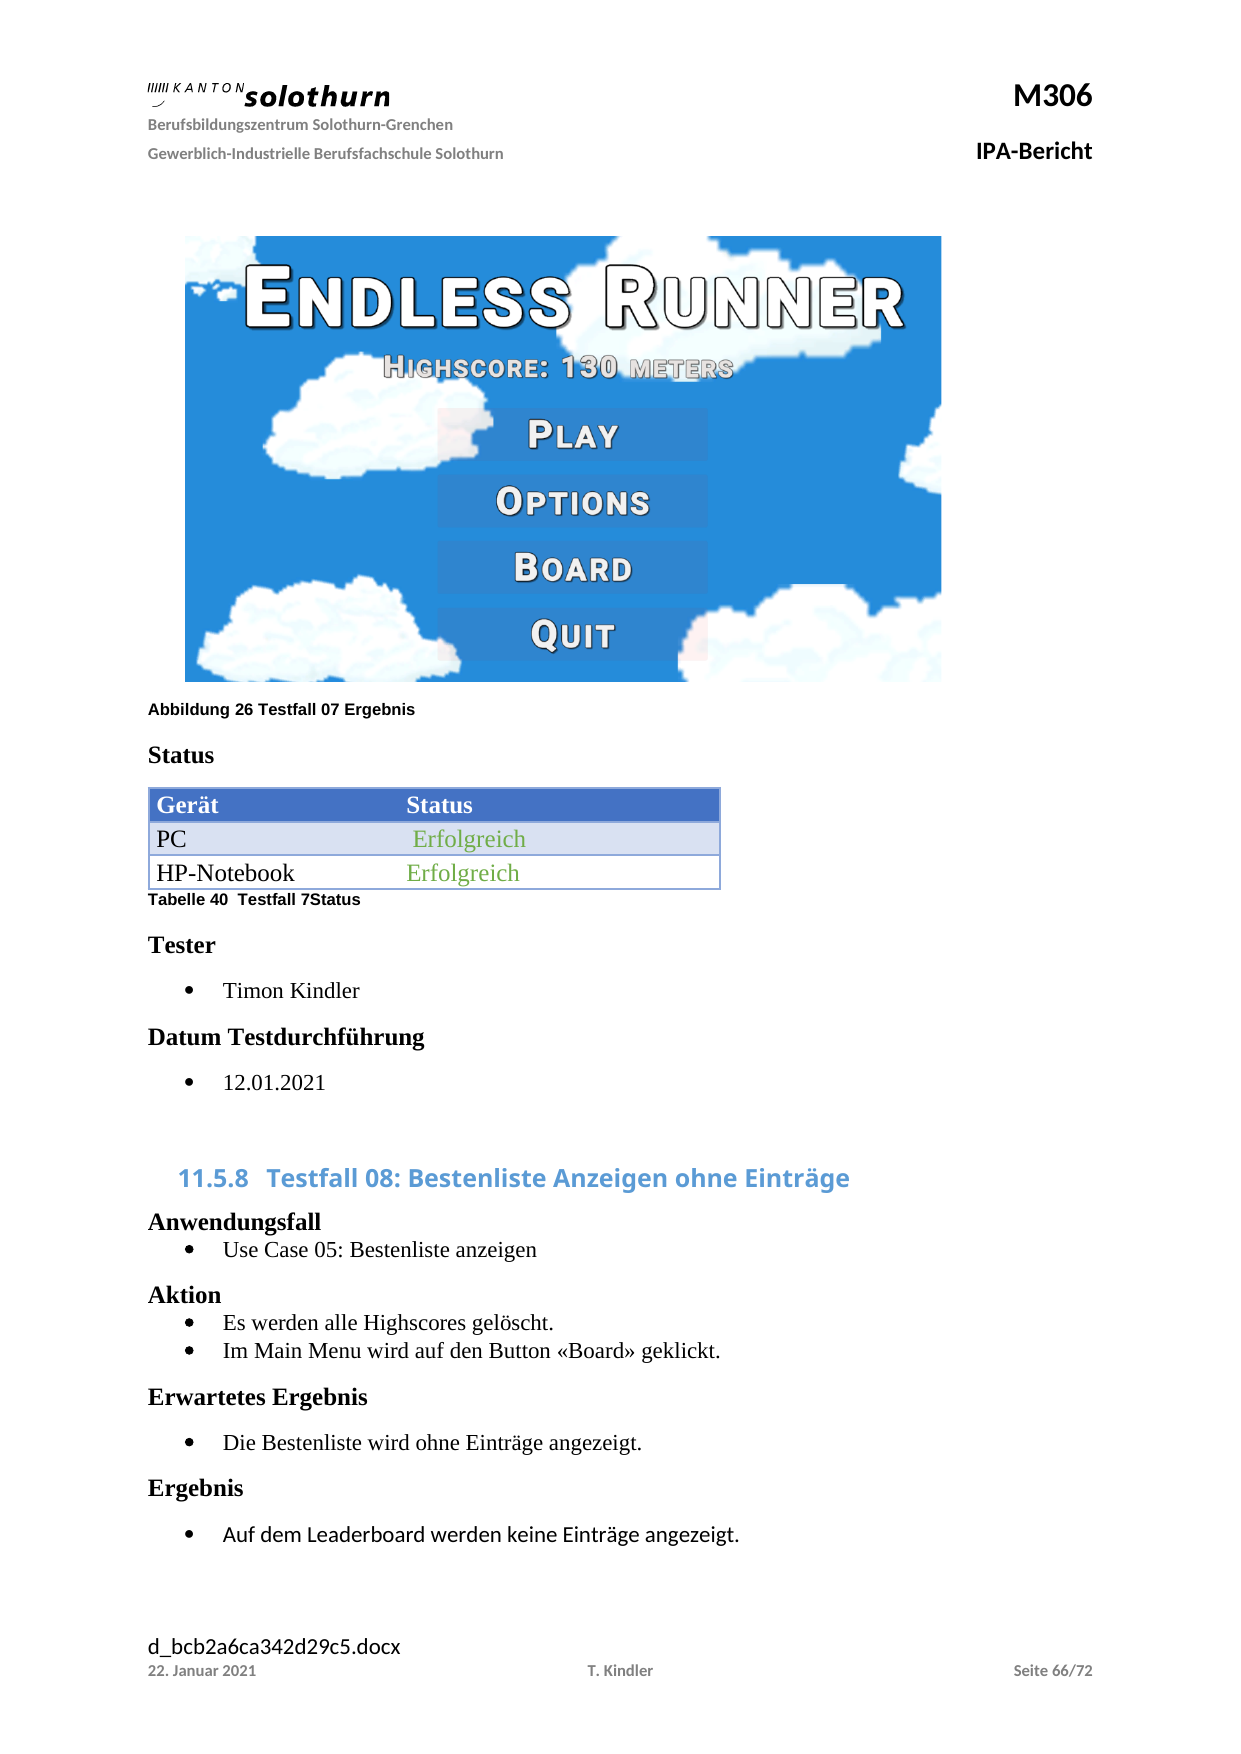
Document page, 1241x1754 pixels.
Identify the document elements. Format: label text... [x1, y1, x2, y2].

table_cell HP-Notebook [150, 856, 399, 888]
text Status [148, 740, 1092, 768]
subtitle Testfall 08: Bestenliste Anzeigen ohne Einträge [177, 1161, 1092, 1195]
table_header Status [399, 789, 719, 821]
table_header Gerät [150, 789, 399, 821]
list Es werden alle Highscores gelöscht. [185, 1309, 1092, 1336]
text Erwartetes Ergebnis [148, 1382, 1092, 1411]
table_cell PC [150, 823, 399, 854]
picture [147, 83, 390, 107]
list 12.01.2021 [185, 1069, 1092, 1095]
list Auf dem Leaderboard werden keine Einträge angezeigt. [185, 1521, 1092, 1548]
text Datum Testdurchführung [148, 1022, 1092, 1051]
list Die Bestenliste wird ohne Einträge angezeigt. [185, 1429, 1092, 1455]
text Tester [148, 930, 1092, 959]
text Ergebnis [148, 1473, 1092, 1502]
list Use Case 05: Bestenliste anzeigen [185, 1236, 1092, 1262]
text Tabelle 40 Testfall 7Status [148, 890, 1092, 909]
list Im Main Menu wird auf den Button «Board» geklickt. [185, 1337, 1092, 1363]
text Anwendungsfall [148, 1207, 1092, 1236]
table_cell Erfolgreich [399, 856, 719, 888]
table_cell Erfolgreich [399, 823, 719, 854]
text Aktion [148, 1281, 1092, 1309]
list Timon Kindler [185, 977, 1092, 1004]
text Abbildung 26 Testfall 07 Ergebnis [148, 700, 1092, 719]
picture [185, 236, 942, 682]
